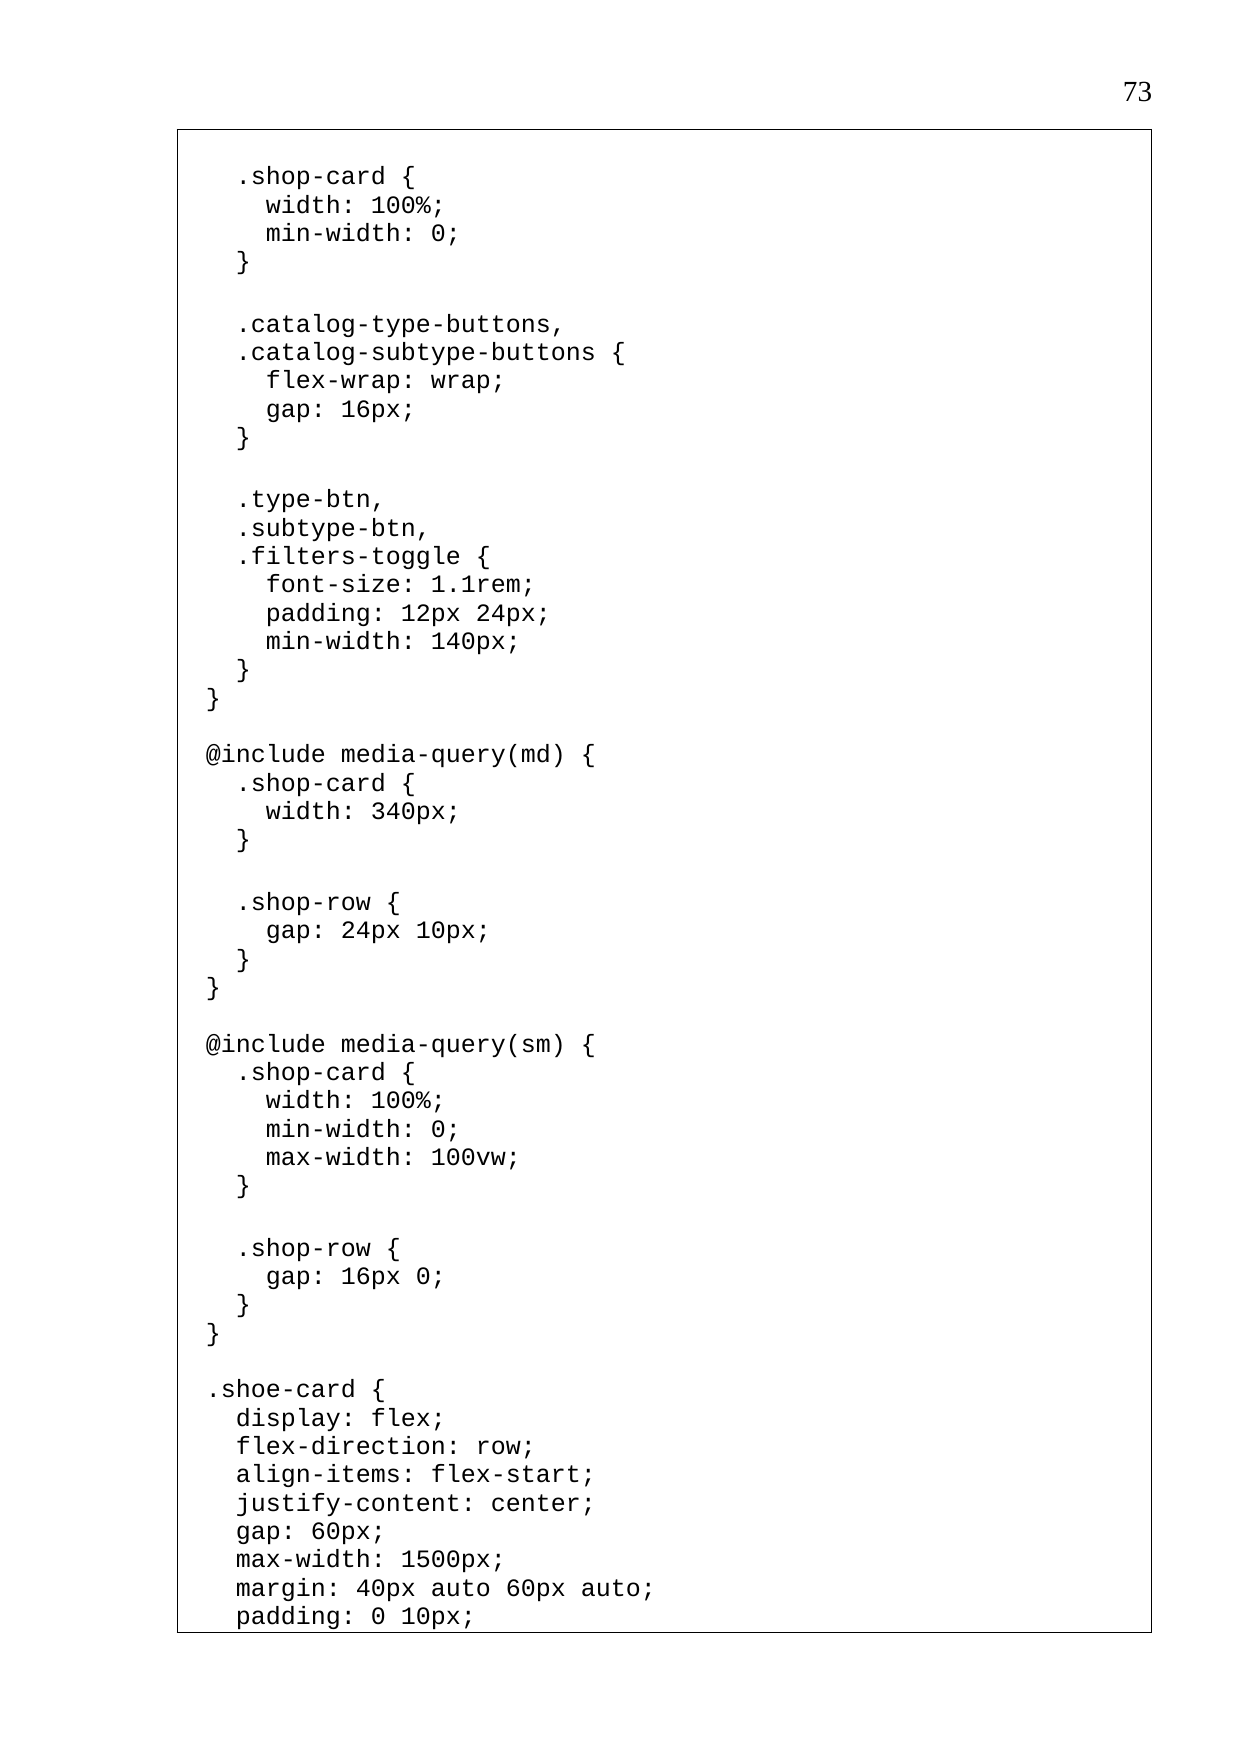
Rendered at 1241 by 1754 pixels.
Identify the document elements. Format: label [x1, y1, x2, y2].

table_header [178, 130, 1151, 1632]
